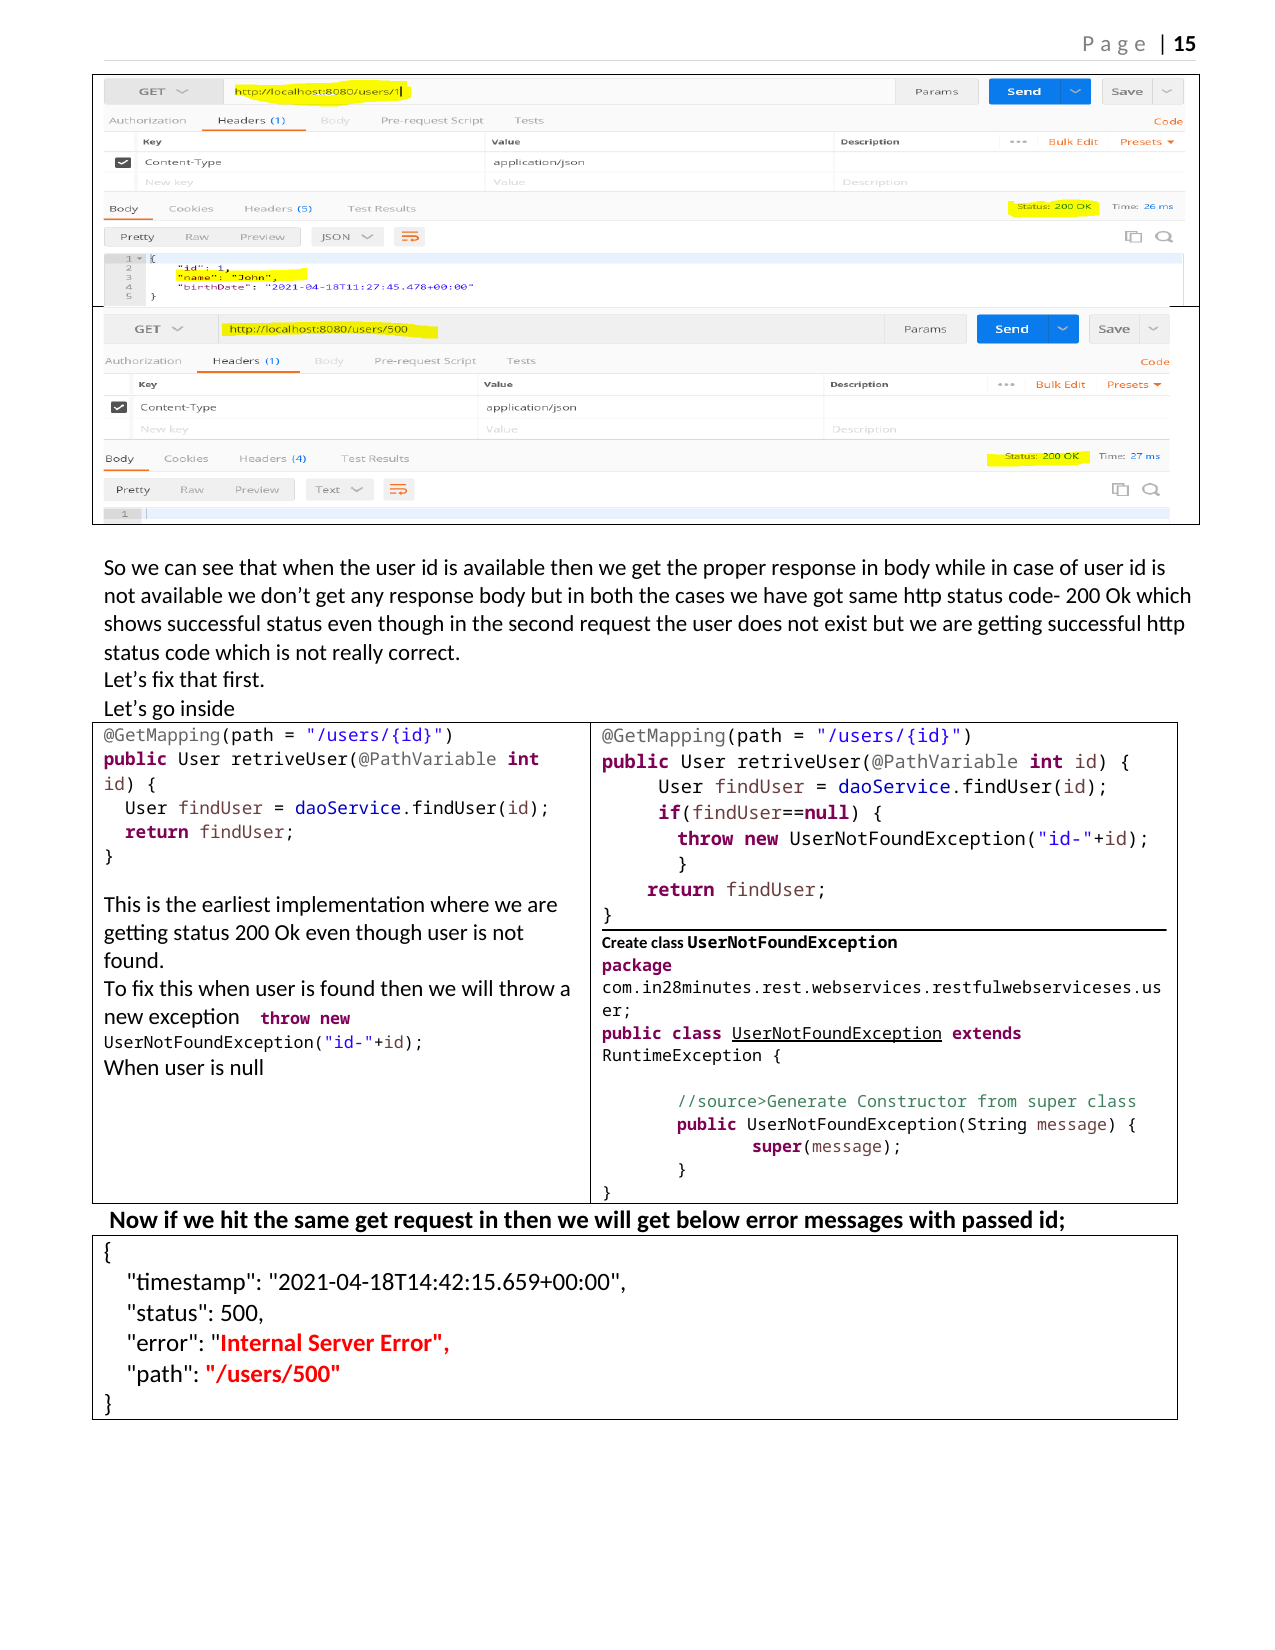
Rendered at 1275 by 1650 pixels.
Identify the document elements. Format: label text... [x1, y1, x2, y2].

picture [103, 75, 1186, 524]
table_cell [1170, 307, 1199, 524]
text Let’s go inside [103, 694, 1196, 722]
table_cell [93, 307, 103, 524]
table_header @GetMapping(path = "/users/{id}") public User retriveUser(@PathVariable int id) { User findUser = daoService.findUser(id); if(findUser==null) { throw new UserNotFoundException("id-"+id); } return findUser; } Create class UserNotFoundException package com.in28minutes.rest.webservices.restfulwebserviceses.user; public class UserNotFoundException extends RuntimeException { //source>Generate Constructor from super class public UserNotFoundException(String message) { super(message); } } [591, 723, 1177, 1203]
table_header [1186, 75, 1199, 306]
text Let’s fix that first. [103, 666, 1196, 694]
text So we can see that when the user id is available then we get the proper response in body while in case of user id is not available we don’t get any response body but in both the cases we have got same http status code- 200 Ok which shows successful status even though in the second request the user does not exist but we are getting successful http status code which is not really correct. [103, 553, 1196, 666]
table_header { "timestamp": "2021-04-18T14:42:15.659+00:00", "status": 500, "error": "Internal Server Error", "path": "/users/500" } [93, 1236, 1177, 1419]
text Now if we hit the same get request in then we will get below error messages with passed id; [103, 1204, 1196, 1234]
table_header [93, 75, 103, 306]
table_header @GetMapping(path = "/users/{id}") public User retriveUser(@PathVariable int id) { User findUser = daoService.findUser(id); return findUser; } This is the earliest implementation where we are getting status 200 Ok even though user is not found. To fix this when user is found then we will throw a new exception throw new UserNotFoundException("id-"+id); When user is null [93, 723, 590, 1203]
